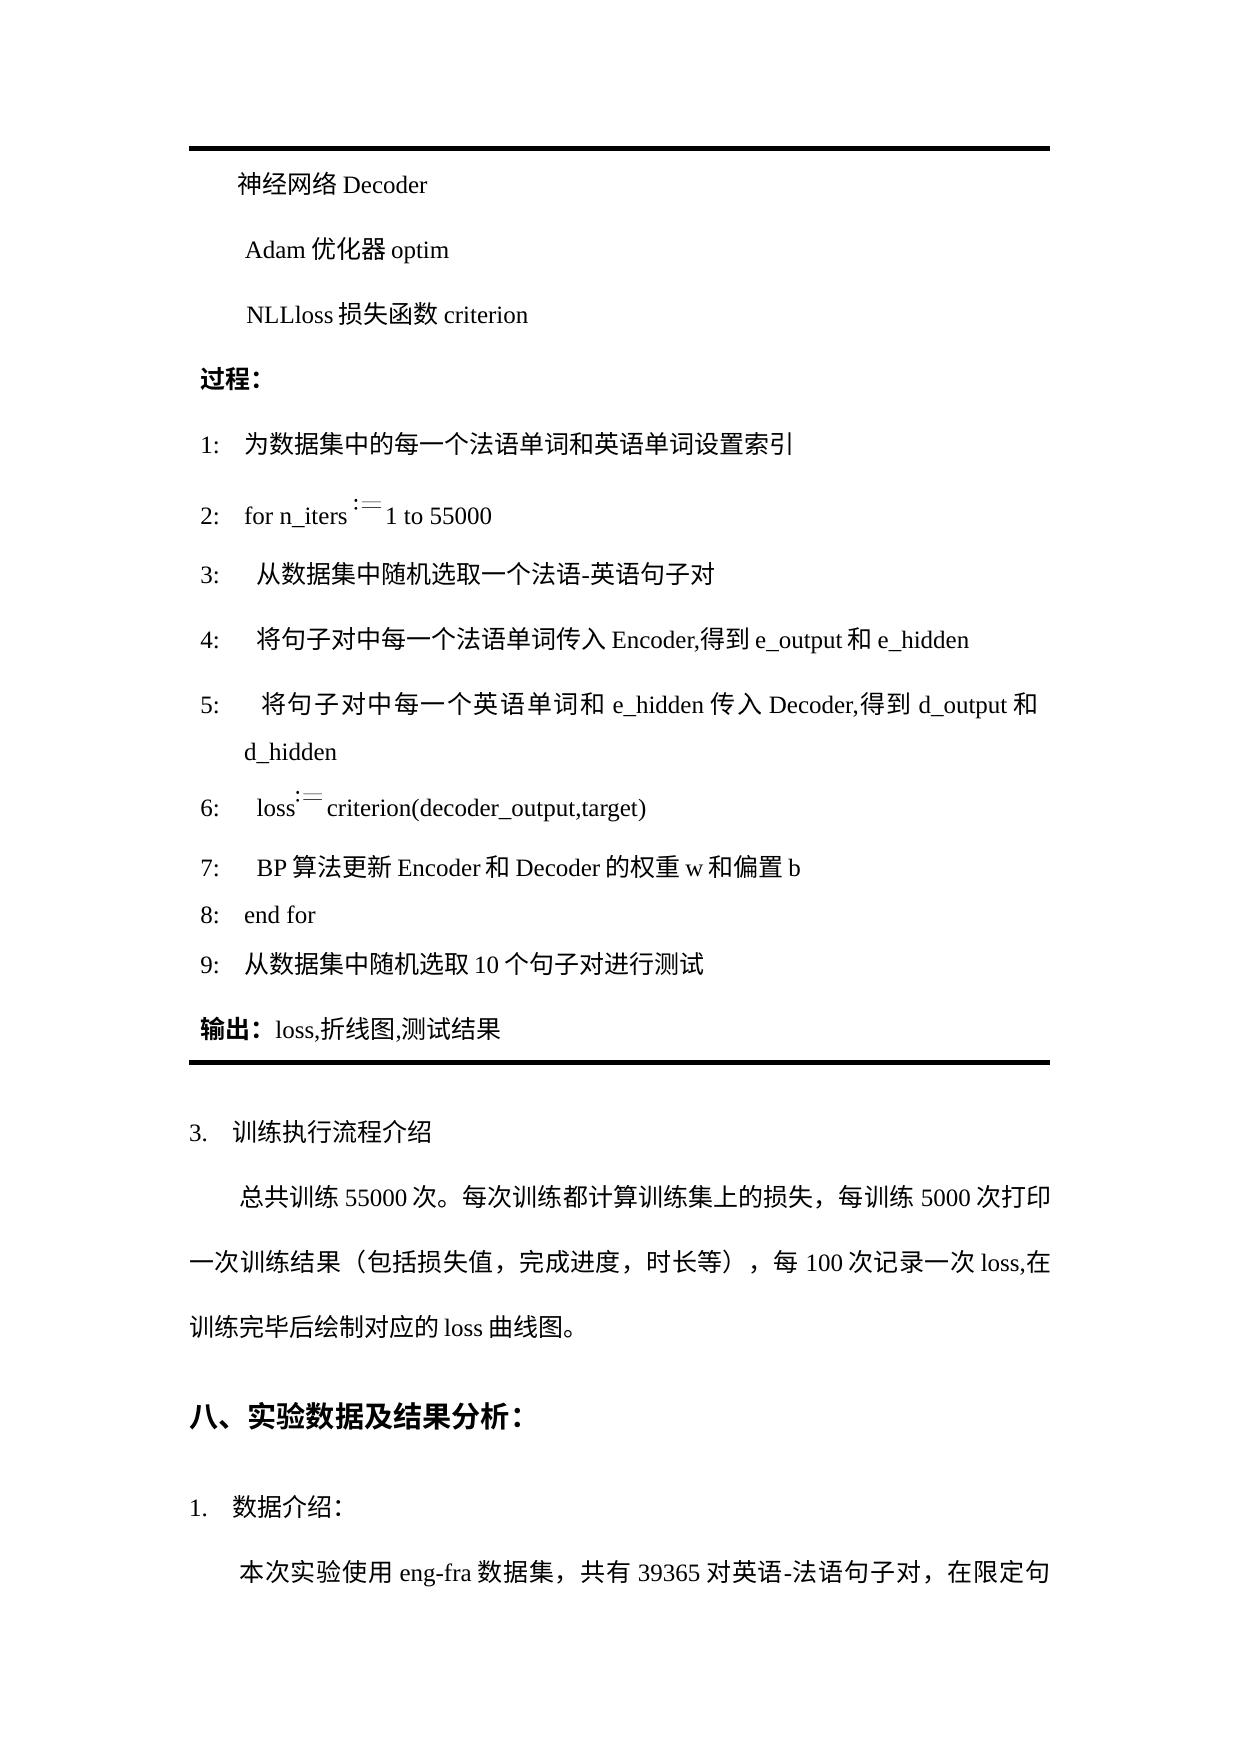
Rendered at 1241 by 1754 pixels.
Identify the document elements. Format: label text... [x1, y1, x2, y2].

list 训练执行流程介绍 [189, 1098, 1051, 1163]
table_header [189, 151, 1050, 1060]
subtitle 八、实验数据及结果分析： [189, 1383, 1051, 1448]
text 总共训练55000次。每次训练都计算训练集上的损失，每训练5000次打印一次训练结果（包括损失值，完成进度，时长等），每100次记录一次loss,在训练完毕后绘制对应的loss曲线图。 [189, 1163, 1051, 1358]
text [189, 1538, 1051, 1603]
list 数据介绍： [189, 1473, 1051, 1538]
